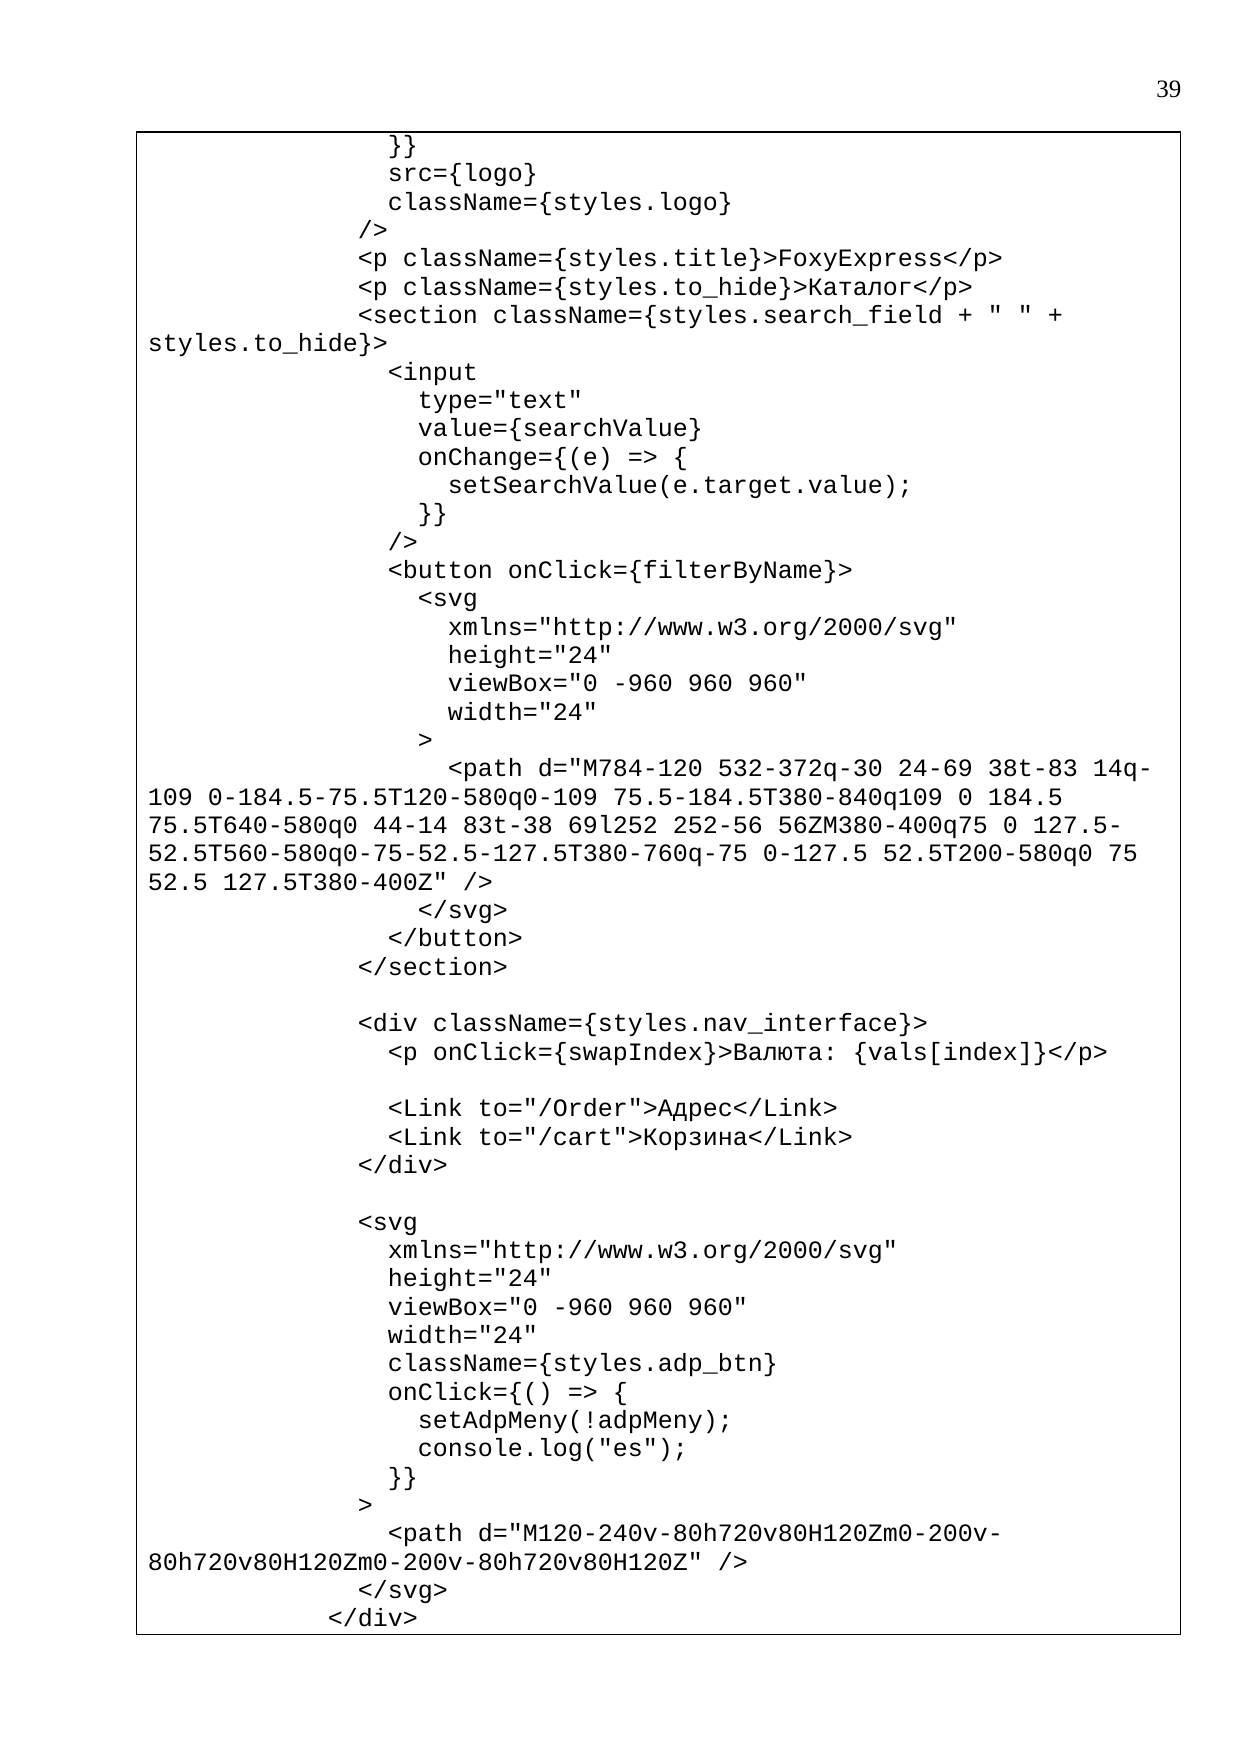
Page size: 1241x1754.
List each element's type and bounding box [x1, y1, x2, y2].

table_header [137, 133, 1180, 1634]
